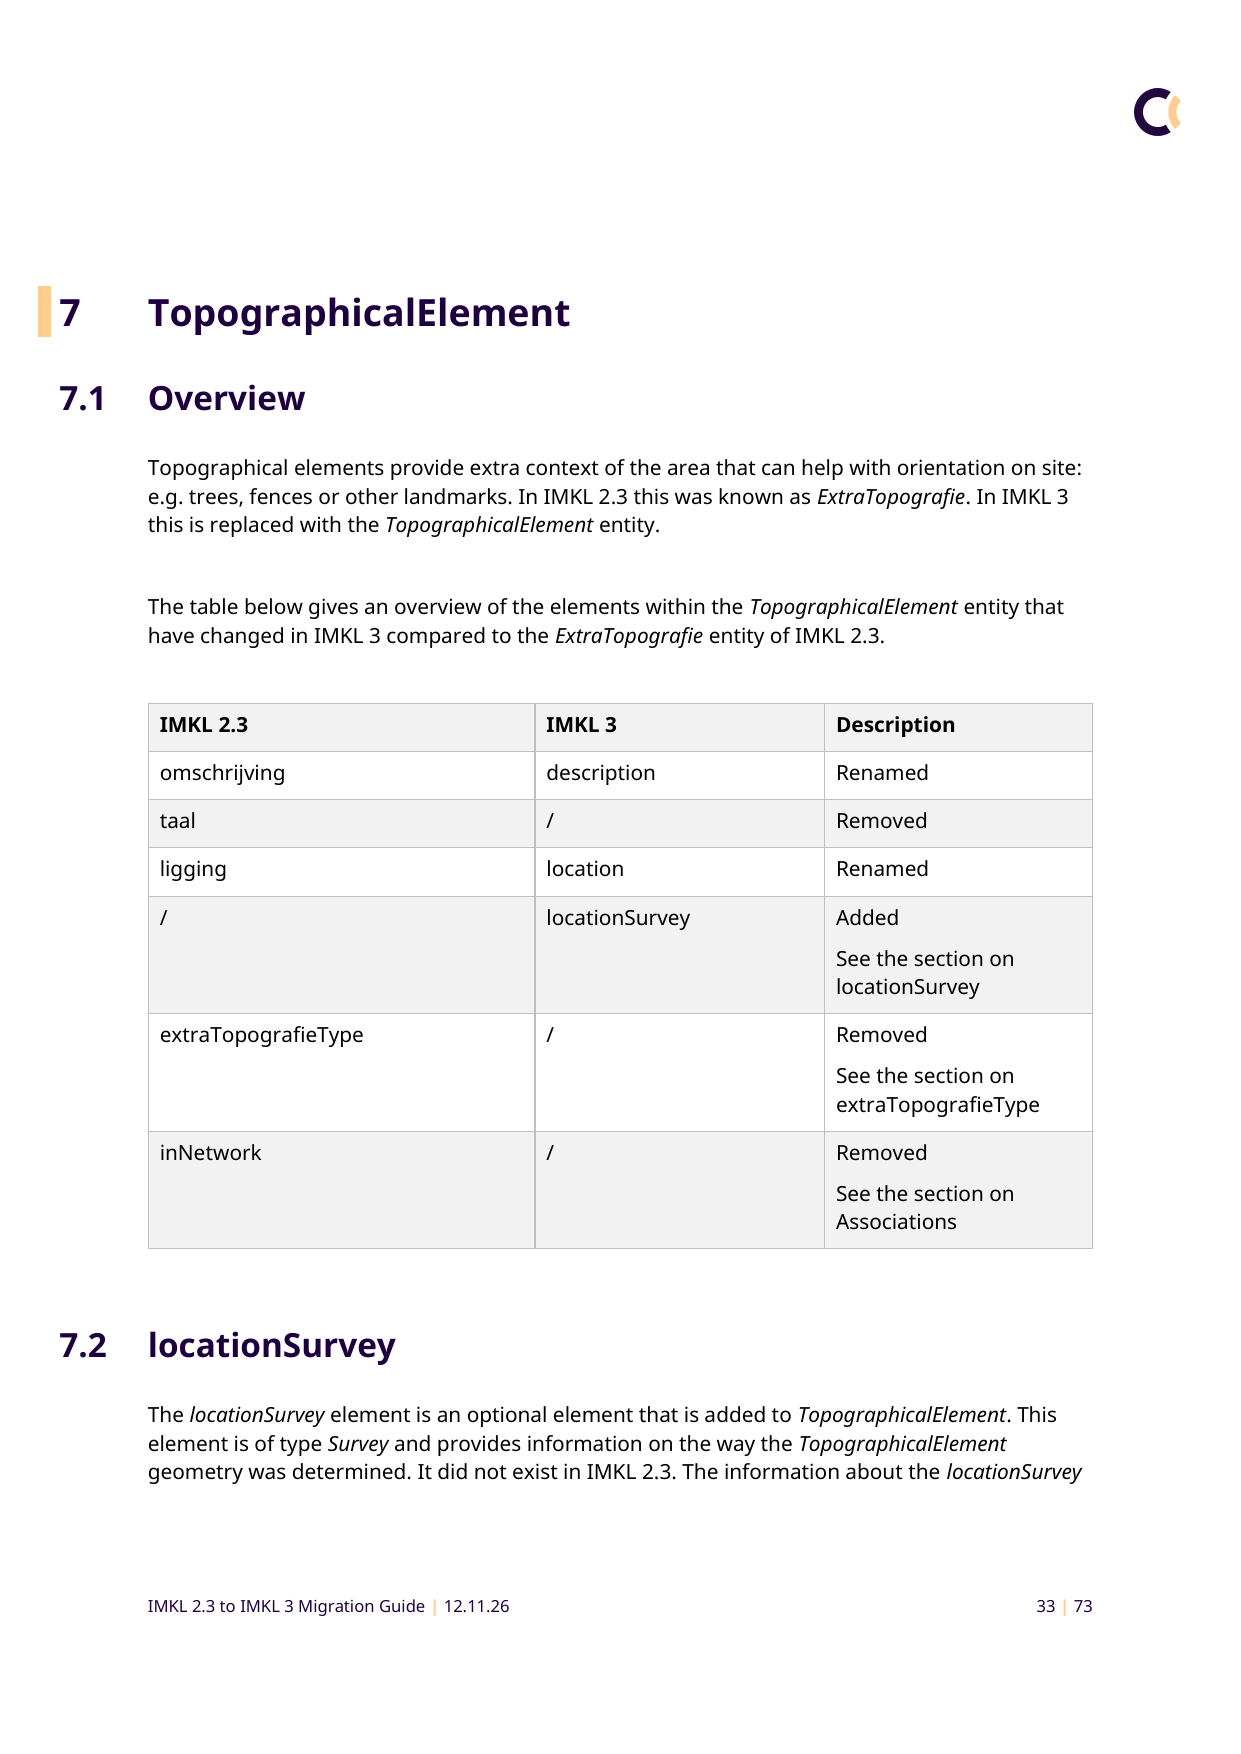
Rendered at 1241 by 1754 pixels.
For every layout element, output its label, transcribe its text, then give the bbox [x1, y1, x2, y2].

text Topographical elements provide extra context of the area that can help with orientation on site: e.g. trees, fences or other landmarks. In IMKL 2.3 this was known as ExtraTopografie. In IMKL 3 this is replaced with the TopographicalElement entity. [148, 453, 1092, 539]
table_header IMKL 2.3 [149, 704, 534, 751]
table_cell location [536, 848, 824, 896]
table_cell ligging [149, 848, 534, 896]
table_cell locationSurvey [536, 897, 824, 1013]
table_cell Renamed [825, 752, 1092, 799]
table_cell Removed See the section on extraTopografieType [825, 1014, 1092, 1131]
table_cell omschrijving [149, 752, 534, 799]
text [148, 1400, 1092, 1486]
picture [1134, 88, 1181, 136]
subtitle TopographicalElement [51, 286, 1092, 337]
table_cell / [149, 897, 534, 1013]
table_header Description [825, 704, 1092, 751]
table_cell Removed [825, 800, 1092, 847]
table_cell / [536, 1132, 824, 1248]
table_cell Added See the section on locationSurvey [825, 897, 1092, 1013]
table_cell Renamed [825, 848, 1092, 896]
table_cell Removed See the section on Associations [825, 1132, 1092, 1248]
table_cell / [536, 800, 824, 847]
subtitle locationSurvey [59, 1322, 1092, 1367]
table_header IMKL 3 [536, 704, 824, 751]
text The table below gives an overview of the elements within the TopographicalElement entity that have changed in IMKL 3 compared to the ExtraTopografie entity of IMKL 2.3. [148, 592, 1092, 649]
subtitle Overview [59, 375, 1092, 420]
table_cell extraTopografieType [149, 1014, 534, 1131]
table_cell inNetwork [149, 1132, 534, 1248]
table_cell description [536, 752, 824, 799]
table_cell taal [149, 800, 534, 847]
table_cell / [536, 1014, 824, 1131]
